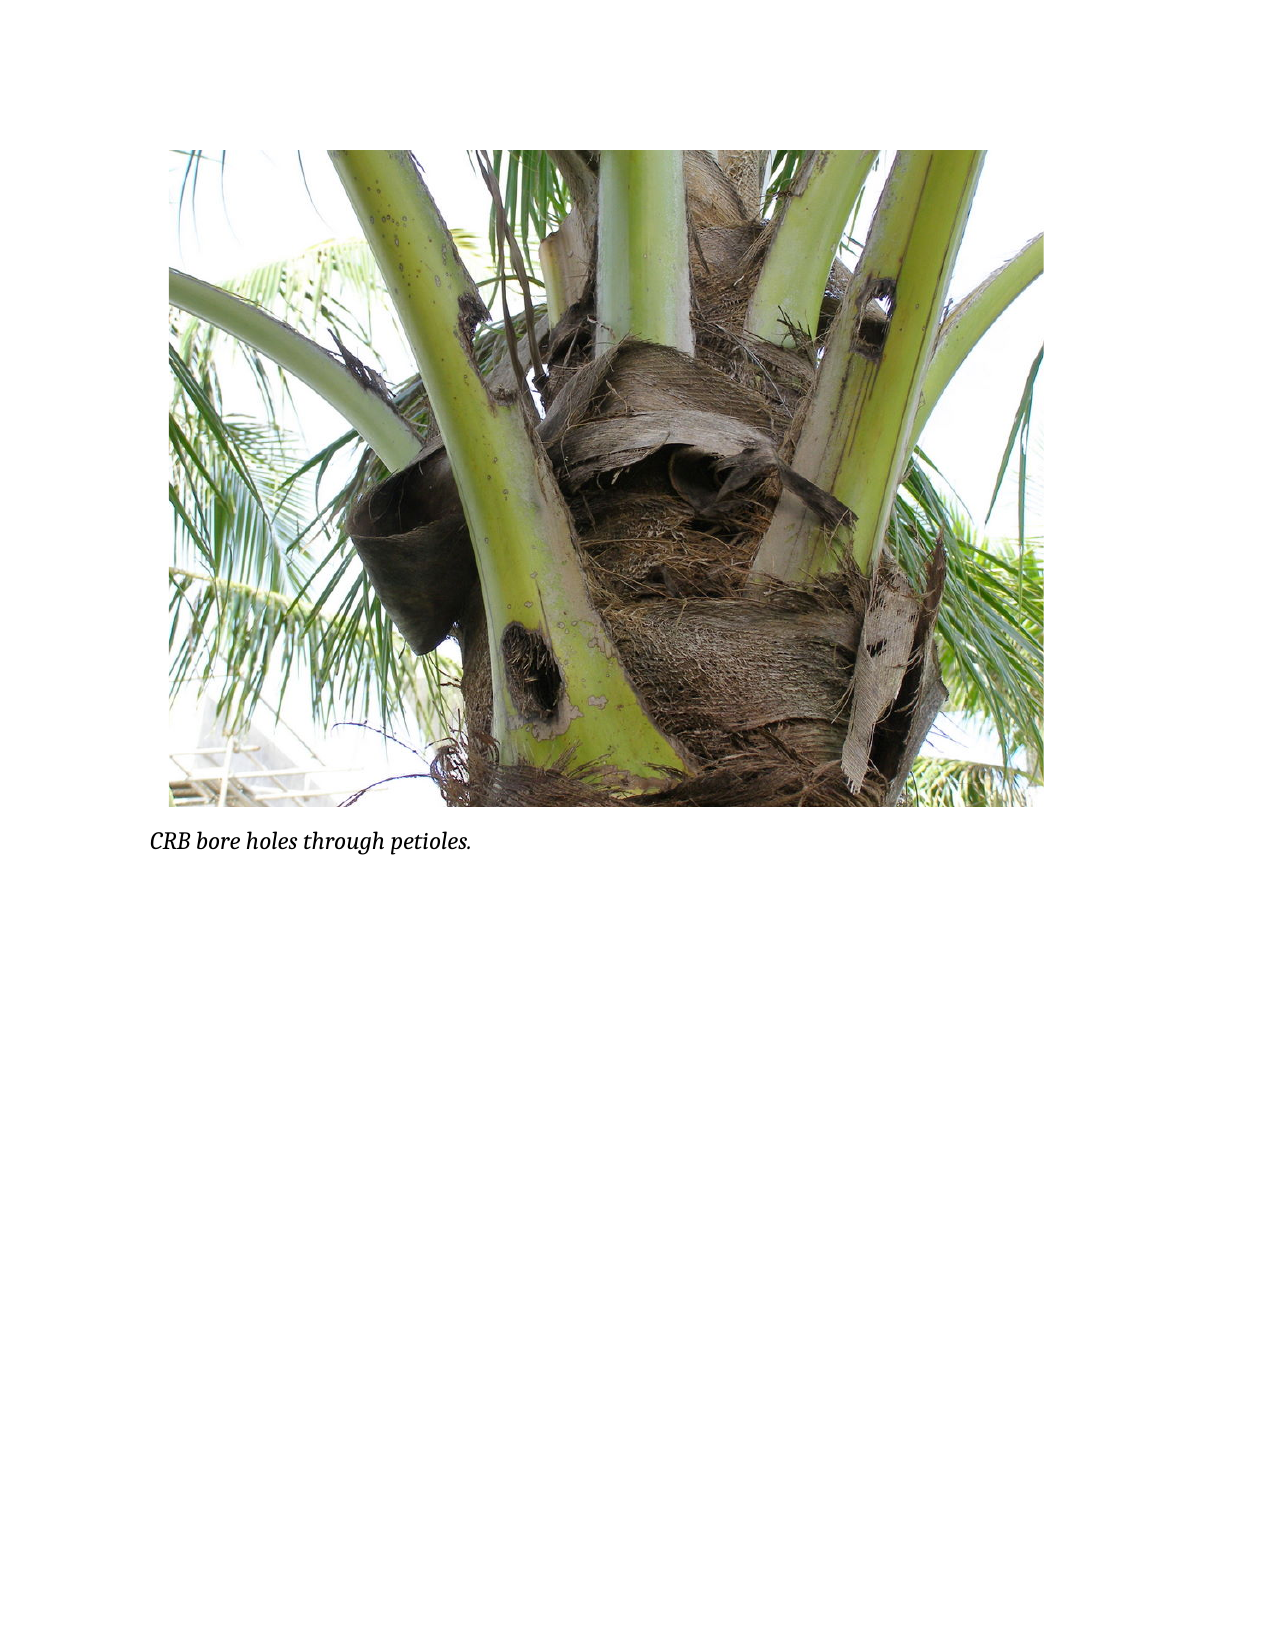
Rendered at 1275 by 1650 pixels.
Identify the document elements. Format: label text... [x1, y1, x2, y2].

picture [168, 150, 1044, 807]
text CRB bore holes through petioles. [150, 827, 1125, 856]
